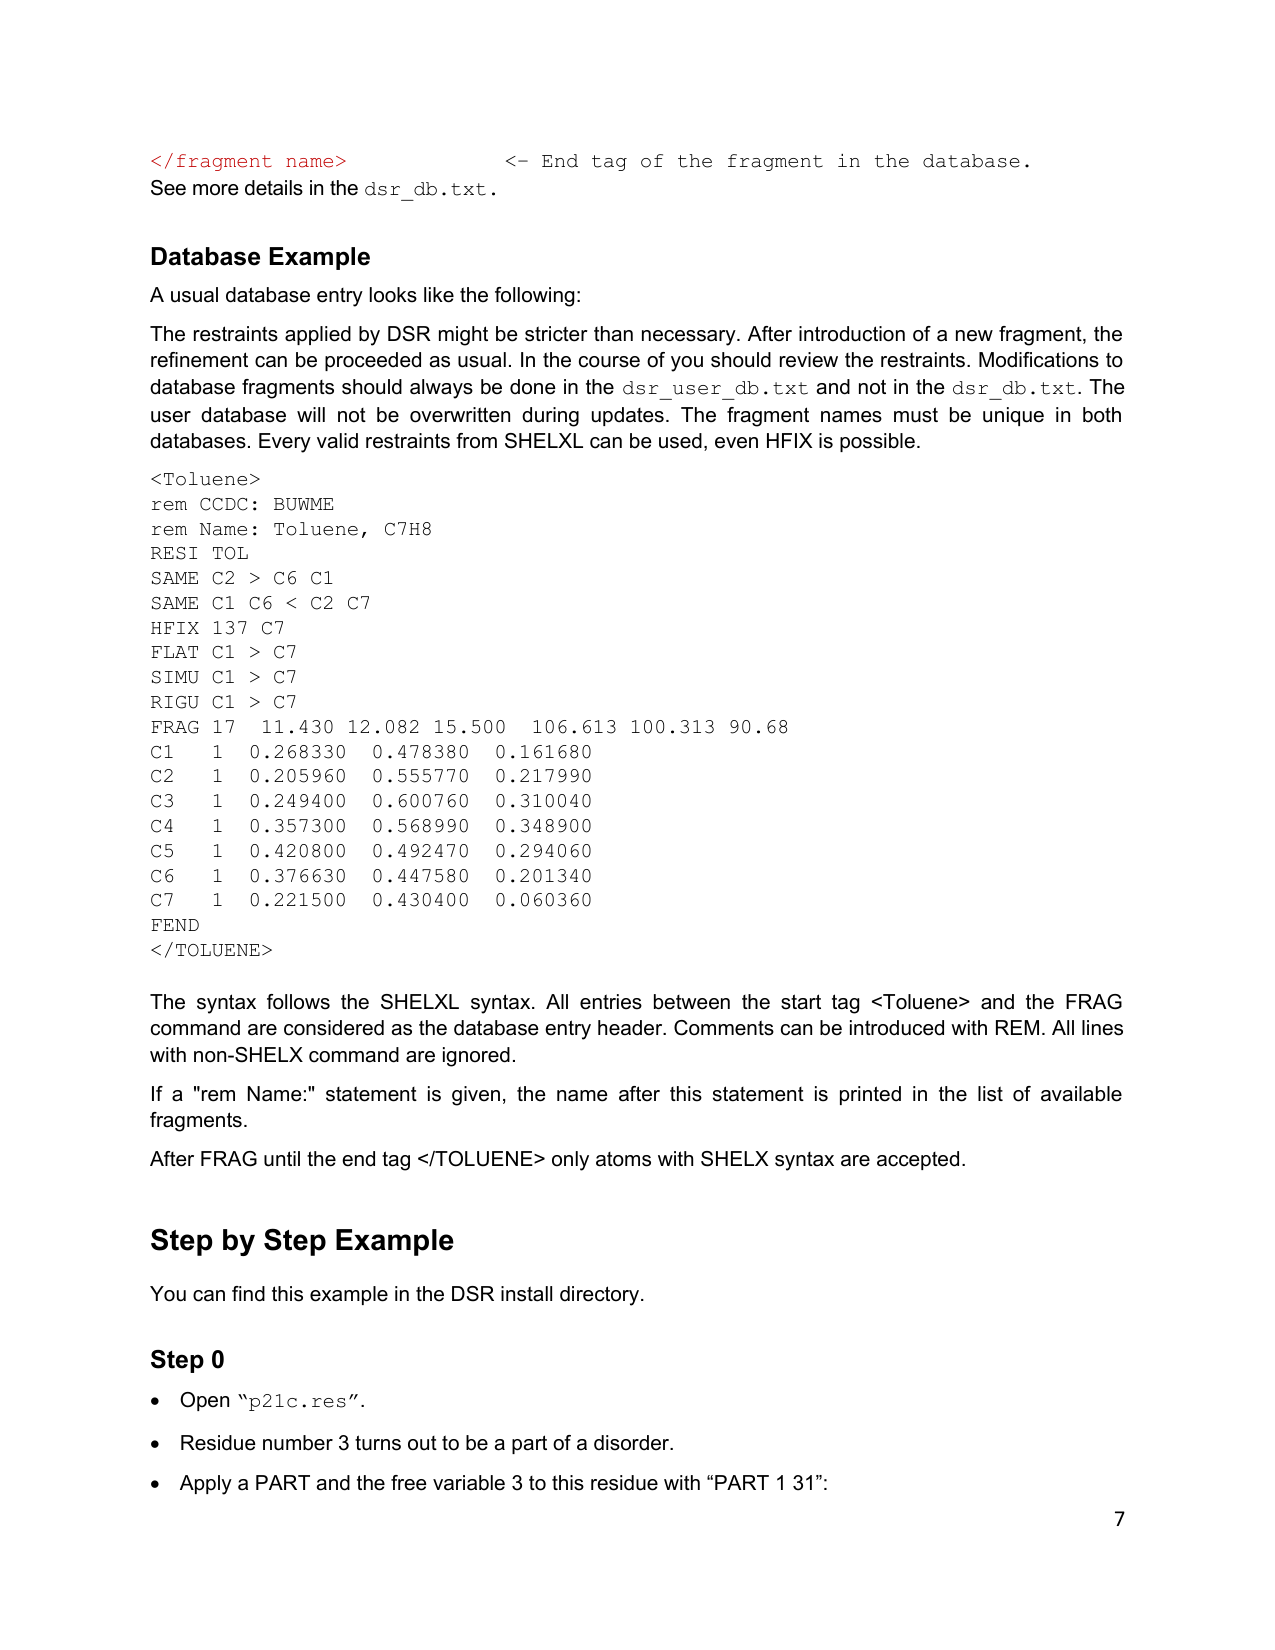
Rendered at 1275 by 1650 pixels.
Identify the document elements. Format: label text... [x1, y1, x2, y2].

text C5 1 0.420800 0.492470 0.294060 [150, 840, 1125, 863]
text FEND [150, 914, 1125, 938]
text C3 1 0.249400 0.600760 0.310040 [150, 790, 1125, 814]
text Residue number 3 turns out to be a part of a disorder. [150, 1429, 1125, 1454]
text SAME C2 > C6 C1 [150, 567, 1125, 591]
text rem Name: Toluene, C7H8 [150, 518, 1125, 541]
text Step 0 [150, 1345, 1125, 1374]
text </TOLUENE> [150, 939, 1125, 963]
text Open “p21c.res”. [150, 1387, 1125, 1414]
text Database Example [150, 242, 1125, 271]
text RESI TOL [150, 542, 1125, 566]
text Apply a PART and the free variable 3 to this residue with “PART 1 31”: [150, 1469, 1125, 1495]
text <Toluene> [150, 468, 1125, 492]
text C2 1 0.205960 0.555770 0.217990 [150, 766, 1125, 789]
text SAME C1 C6 < C2 C7 [150, 592, 1125, 616]
text SIMU C1 > C7 [150, 666, 1125, 690]
text C6 1 0.376630 0.447580 0.201340 [150, 865, 1125, 888]
text C1 1 0.268330 0.478380 0.161680 [150, 741, 1125, 764]
text C4 1 0.357300 0.568990 0.348900 [150, 815, 1125, 839]
text FLAT C1 > C7 [150, 642, 1125, 665]
text C7 1 0.221500 0.430400 0.060360 [150, 889, 1125, 913]
text If a "rem Name:" statement is given, the name after this statement is printed in the list of available fragments. [150, 1081, 1125, 1132]
text The syntax follows the SHELXL syntax. All entries between the start tag <Toluene> and the FRAG command are considered as the database entry header. Comments can be introduced with REM. All lines with non-SHELX command are ignored. [150, 990, 1125, 1066]
text HFIX 137 C7 [150, 617, 1125, 640]
text Step by Step Example [150, 1223, 1125, 1256]
text rem CCDC: BUWME [150, 493, 1125, 516]
text FRAG 17 11.430 12.082 15.500 106.613 100.313 90.68 [150, 716, 1125, 739]
text </fragment name> <– End tag of the fragment in the database. [150, 150, 1125, 174]
text RIGU C1 > C7 [150, 691, 1125, 715]
text You can find this example in the DSR install directory. [150, 1281, 1125, 1305]
text A usual database entry looks like the following: [150, 283, 1125, 307]
text See more details in the dsr_db.txt. [150, 176, 1125, 202]
text The restraints applied by DSR might be stricter than necessary. After introduction of a new fragment, the refinement can be proceeded as usual. In the course of you should review the restraints. Modifications to database fragments should always be done in the dsr_user_db.txt and not in the dsr_db.txt. The user database will not be overwritten during updates. The fragment names must be unique in both databases. Every valid restraints from SHELXL can be used, even HFIX is possible. [150, 322, 1125, 453]
text After FRAG until the end tag </TOLUENE> only atoms with SHELX syntax are accepted. [150, 1147, 1125, 1171]
